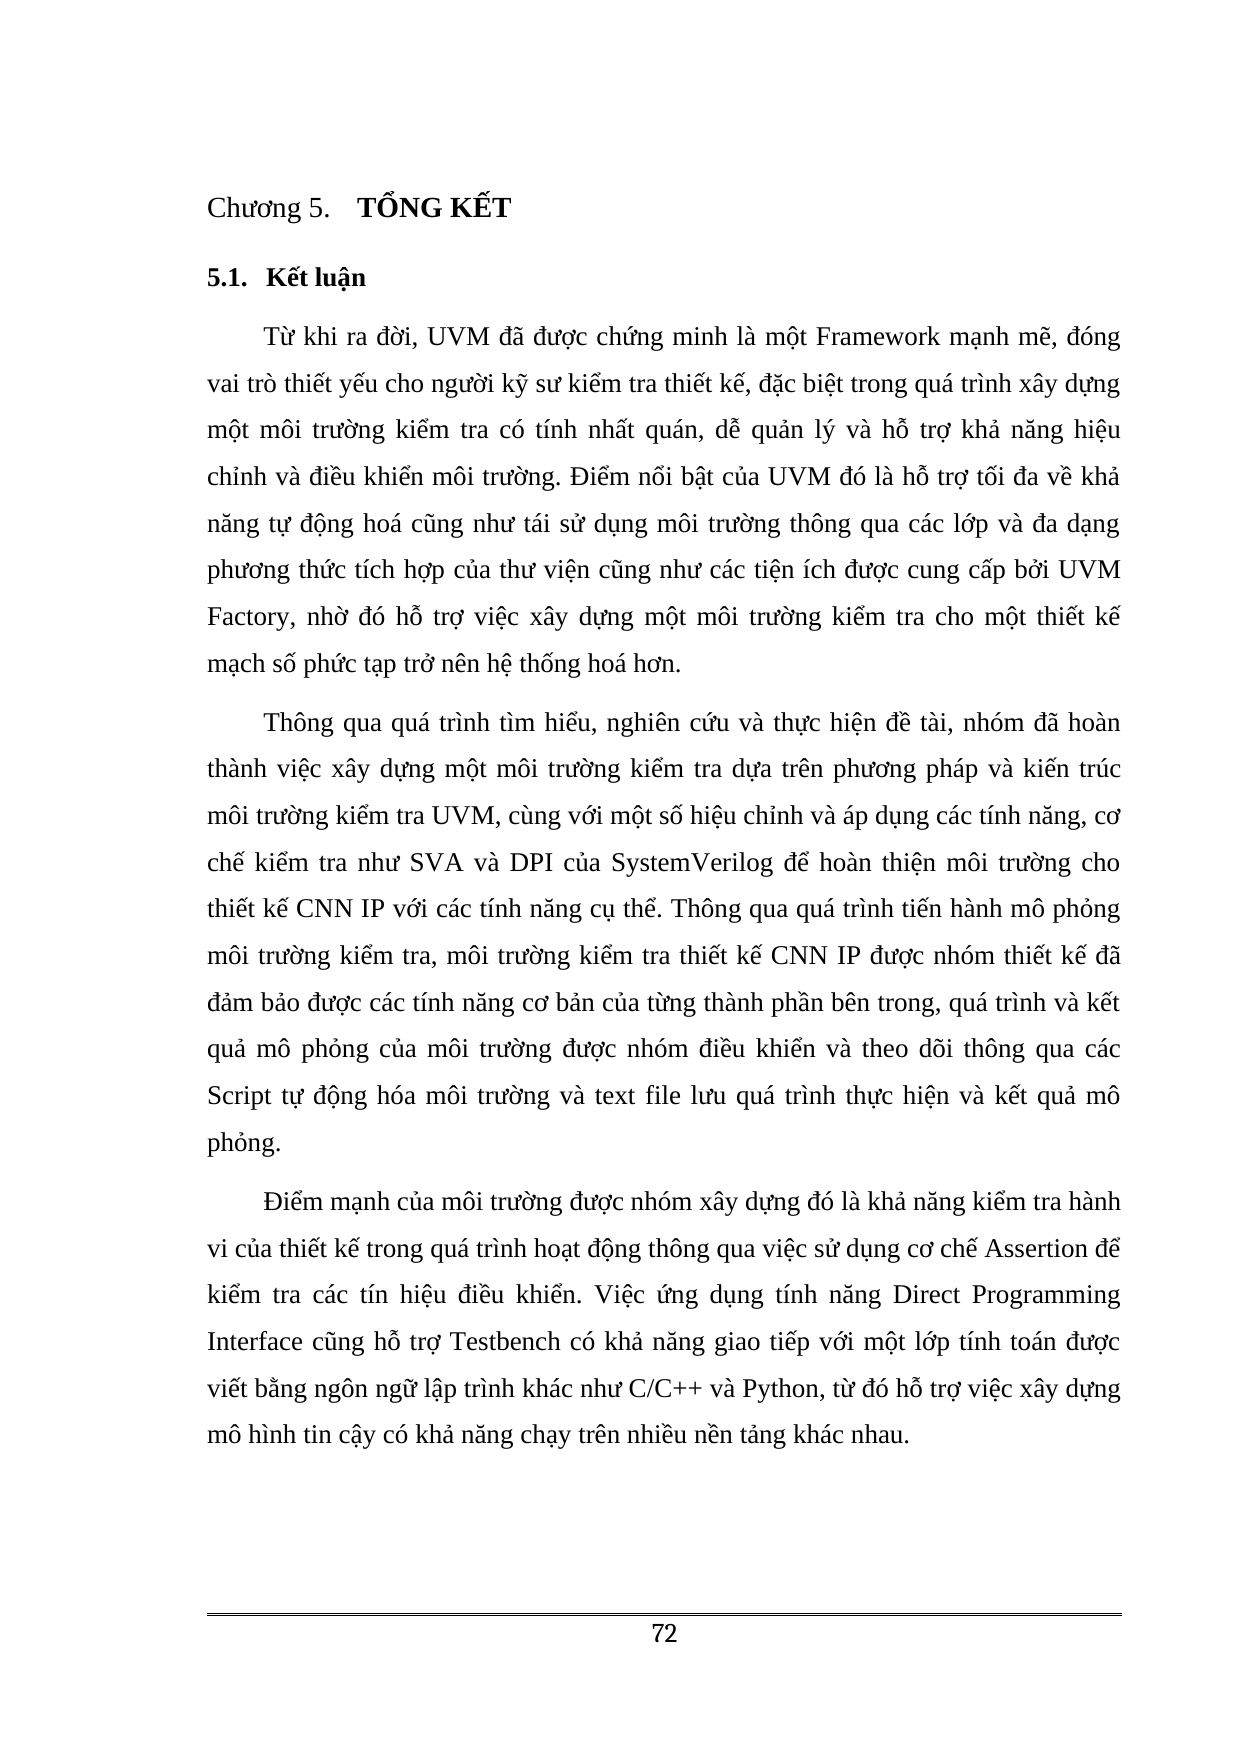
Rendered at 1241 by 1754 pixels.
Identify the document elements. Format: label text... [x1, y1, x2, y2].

subtitle TỔNG KẾT [207, 190, 1122, 223]
subtitle Kết luận [207, 261, 1122, 292]
text Điểm mạnh của môi trường được nhóm xây dựng đó là khả năng kiểm tra hành vi của thiết kế trong quá trình hoạt động thông qua việc sử dụng cơ chế Assertion để kiểm tra các tín hiệu điều khiển. Việc ứng dụng tính năng Direct Programming Interface cũng hỗ trợ Testbench có khả năng giao tiếp với một lớp tính toán được viết bằng ngôn ngữ lập trình khác như C/C++ và Python, từ đó hỗ trợ việc xây dựng mô hình tin cậy có khả năng chạy trên nhiều nền tảng khác nhau. [207, 1185, 1122, 1449]
text Từ khi ra đời, UVM đã được chứng minh là một Framework mạnh mẽ, đóng vai trò thiết yếu cho người kỹ sư kiểm tra thiết kế, đặc biệt trong quá trình xây dựng một môi trường kiểm tra có tính nhất quán, dễ quản lý và hỗ trợ khả năng hiệu chỉnh và điều khiển môi trường. Điểm nổi bật của UVM đó là hỗ trợ tối đa về khả năng tự động hoá cũng như tái sử dụng môi trường thông qua các lớp và đa dạng phương thức tích hợp của thư viện cũng như các tiện ích được cung cấp bởi UVM Factory, nhờ đó hỗ trợ việc xây dựng một môi trường kiểm tra cho một thiết kế mạch số phức tạp trở nên hệ thống hoá hơn. [207, 320, 1122, 678]
text Thông qua quá trình tìm hiểu, nghiên cứu và thực hiện đề tài, nhóm đã hoàn thành việc xây dựng một môi trường kiểm tra dựa trên phương pháp và kiến trúc môi trường kiểm tra UVM, cùng với một số hiệu chỉnh và áp dụng các tính năng, cơ chế kiểm tra như SVA và DPI của SystemVerilog để hoàn thiện môi trường cho thiết kế CNN IP với các tính năng cụ thể. Thông qua quá trình tiến hành mô phỏng môi trường kiểm tra, môi trường kiểm tra thiết kế CNN IP được nhóm thiết kế đã đảm bảo được các tính năng cơ bản của từng thành phần bên trong, quá trình và kết quả mô phỏng của môi trường được nhóm điều khiển và theo dõi thông qua các Script tự động hóa môi trường và text file lưu quá trình thực hiện và kết quả mô phỏng. [207, 706, 1122, 1157]
